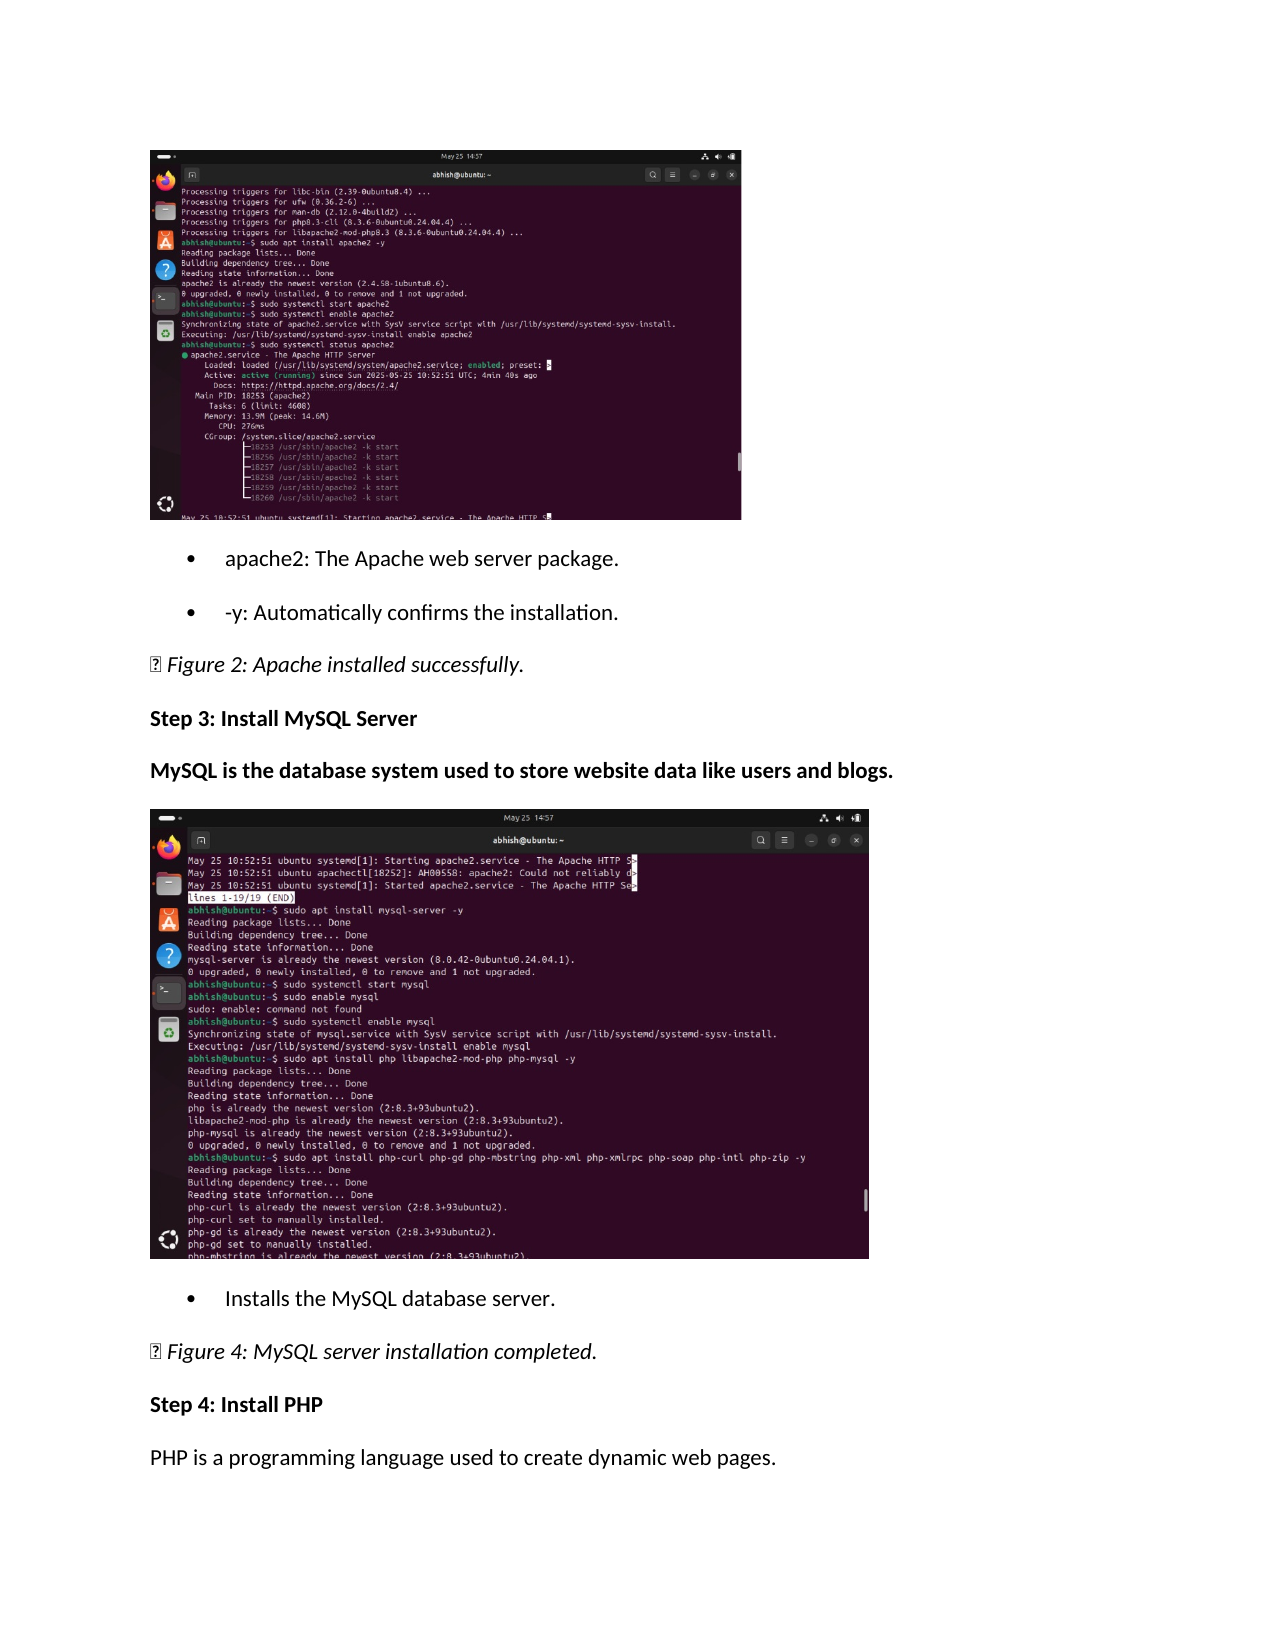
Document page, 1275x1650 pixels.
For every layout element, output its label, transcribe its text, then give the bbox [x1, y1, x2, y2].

text 📸 Figure 4: MySQL server installation completed. [150, 1337, 1125, 1365]
picture [150, 809, 869, 1259]
text 📸 Figure 2: Apache installed successfully. [150, 651, 1125, 679]
text Step 3: Install MySQL Server [150, 704, 1125, 732]
text MySQL is the database system used to store website data like users and blogs. [150, 757, 1125, 785]
list apache2: The Apache web server package. [187, 544, 1125, 573]
text Step 4: Install PHP [150, 1390, 1125, 1418]
picture [150, 150, 742, 520]
list Installs the MySQL database server. [187, 1284, 1125, 1312]
text PHP is a programming language used to create dynamic web pages. [150, 1443, 1125, 1471]
list -y: Automatically confirms the installation. [187, 598, 1125, 626]
